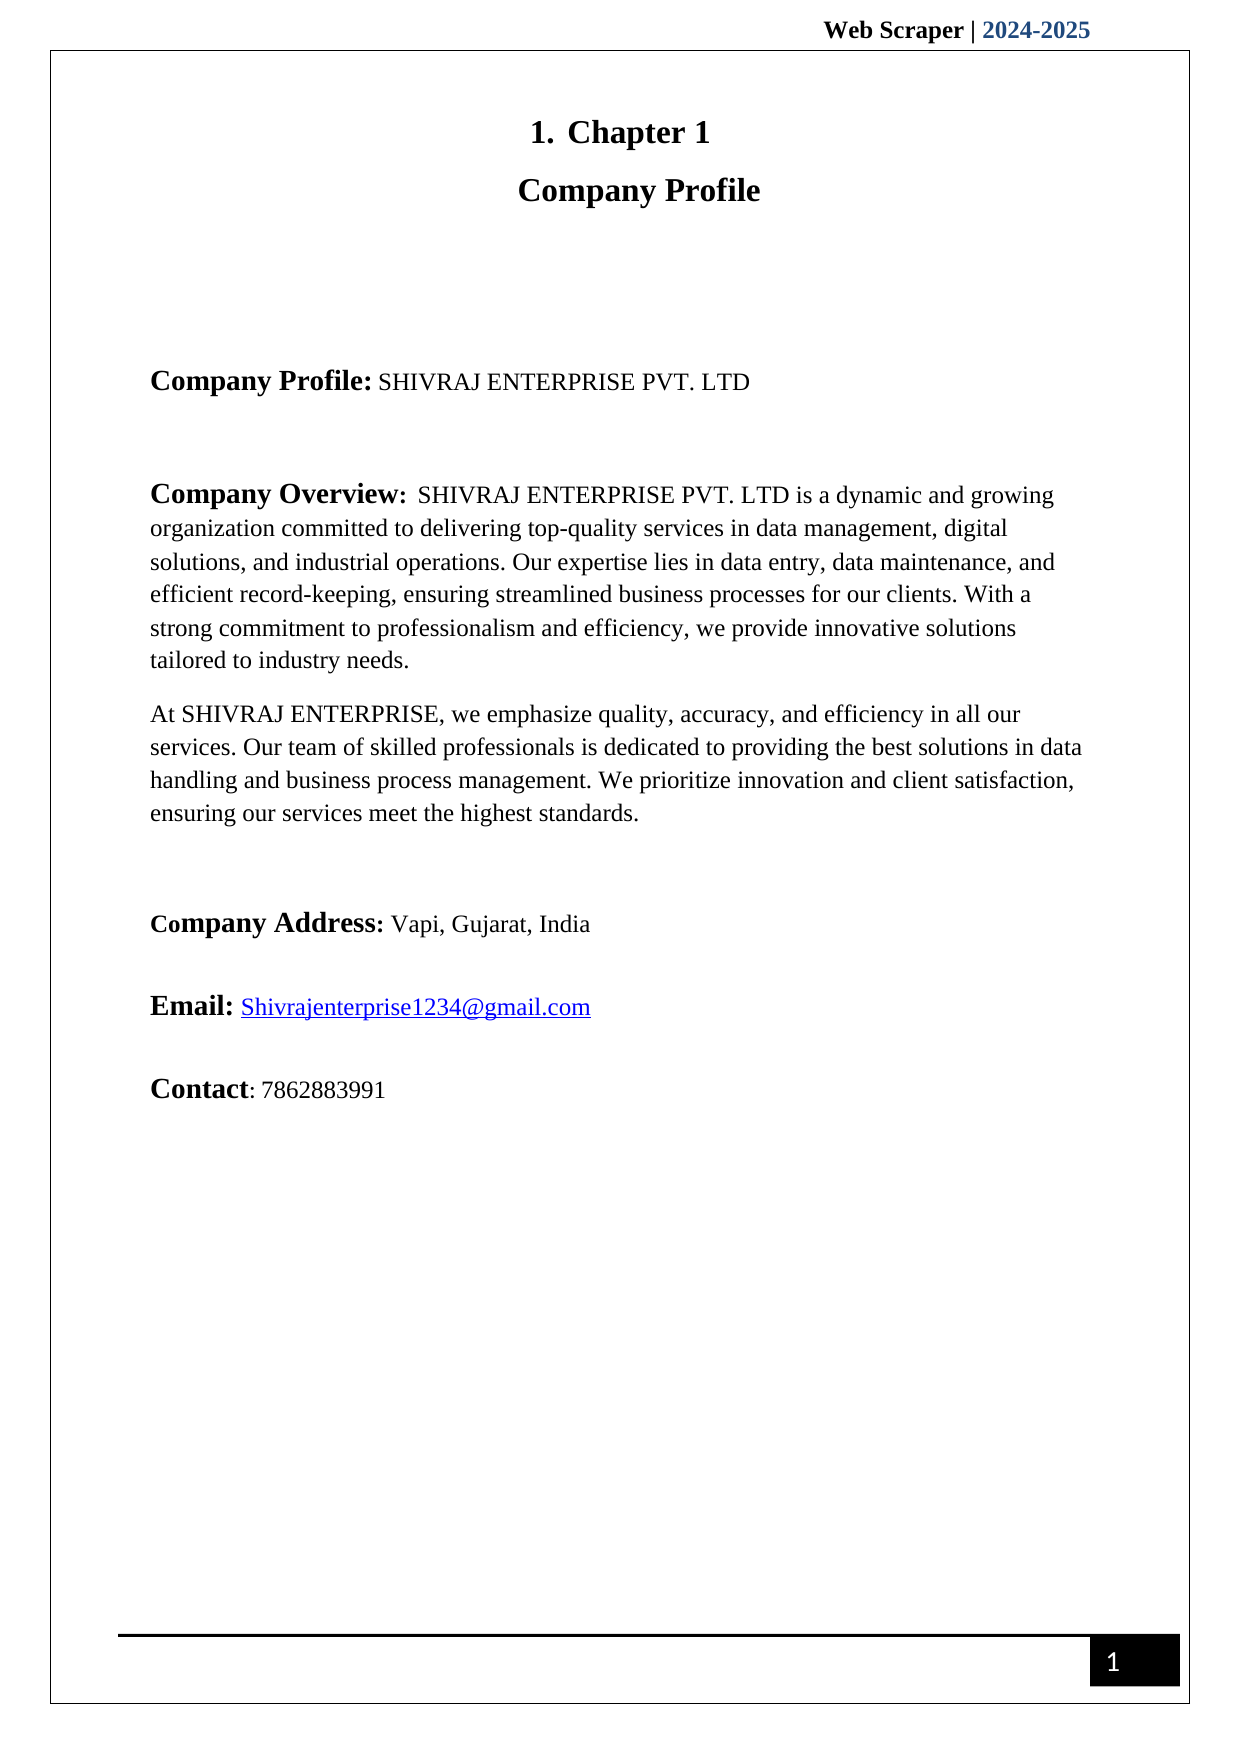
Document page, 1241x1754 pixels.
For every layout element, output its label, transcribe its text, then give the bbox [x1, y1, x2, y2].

text Company Profile: SHIVRAJ ENTERPRISE PVT. LTD [150, 363, 1090, 397]
text Company Address: Vapi, Gujarat, India [150, 905, 1090, 939]
text Contact: 7862883991 [150, 1042, 1090, 1104]
text At SHIVRAJ ENTERPRISE, we emphasize quality, accuracy, and efficiency in all our services. Our team of skilled professionals is dedicated to providing the best solutions in data handling and business process management. We prioritize innovation and client satisfaction, ensuring our services meet the highest standards. [150, 699, 1090, 827]
list Company Profile [187, 170, 1090, 208]
text Company Overview: SHIVRAJ ENTERPRISE PVT. LTD is a dynamic and growing organization committed to delivering top-quality services in data management, digital solutions, and industrial operations. Our expertise lies in data entry, data maintenance, and efficient record-keeping, ensuring streamlined business processes for our clients. With a strong commitment to professionalism and efficiency, we provide innovative solutions tailored to industry needs. [150, 476, 1090, 674]
list Chapter 1 [150, 112, 1090, 151]
text Email: Shivrajenterprise1234@gmail.com [150, 960, 1090, 1021]
